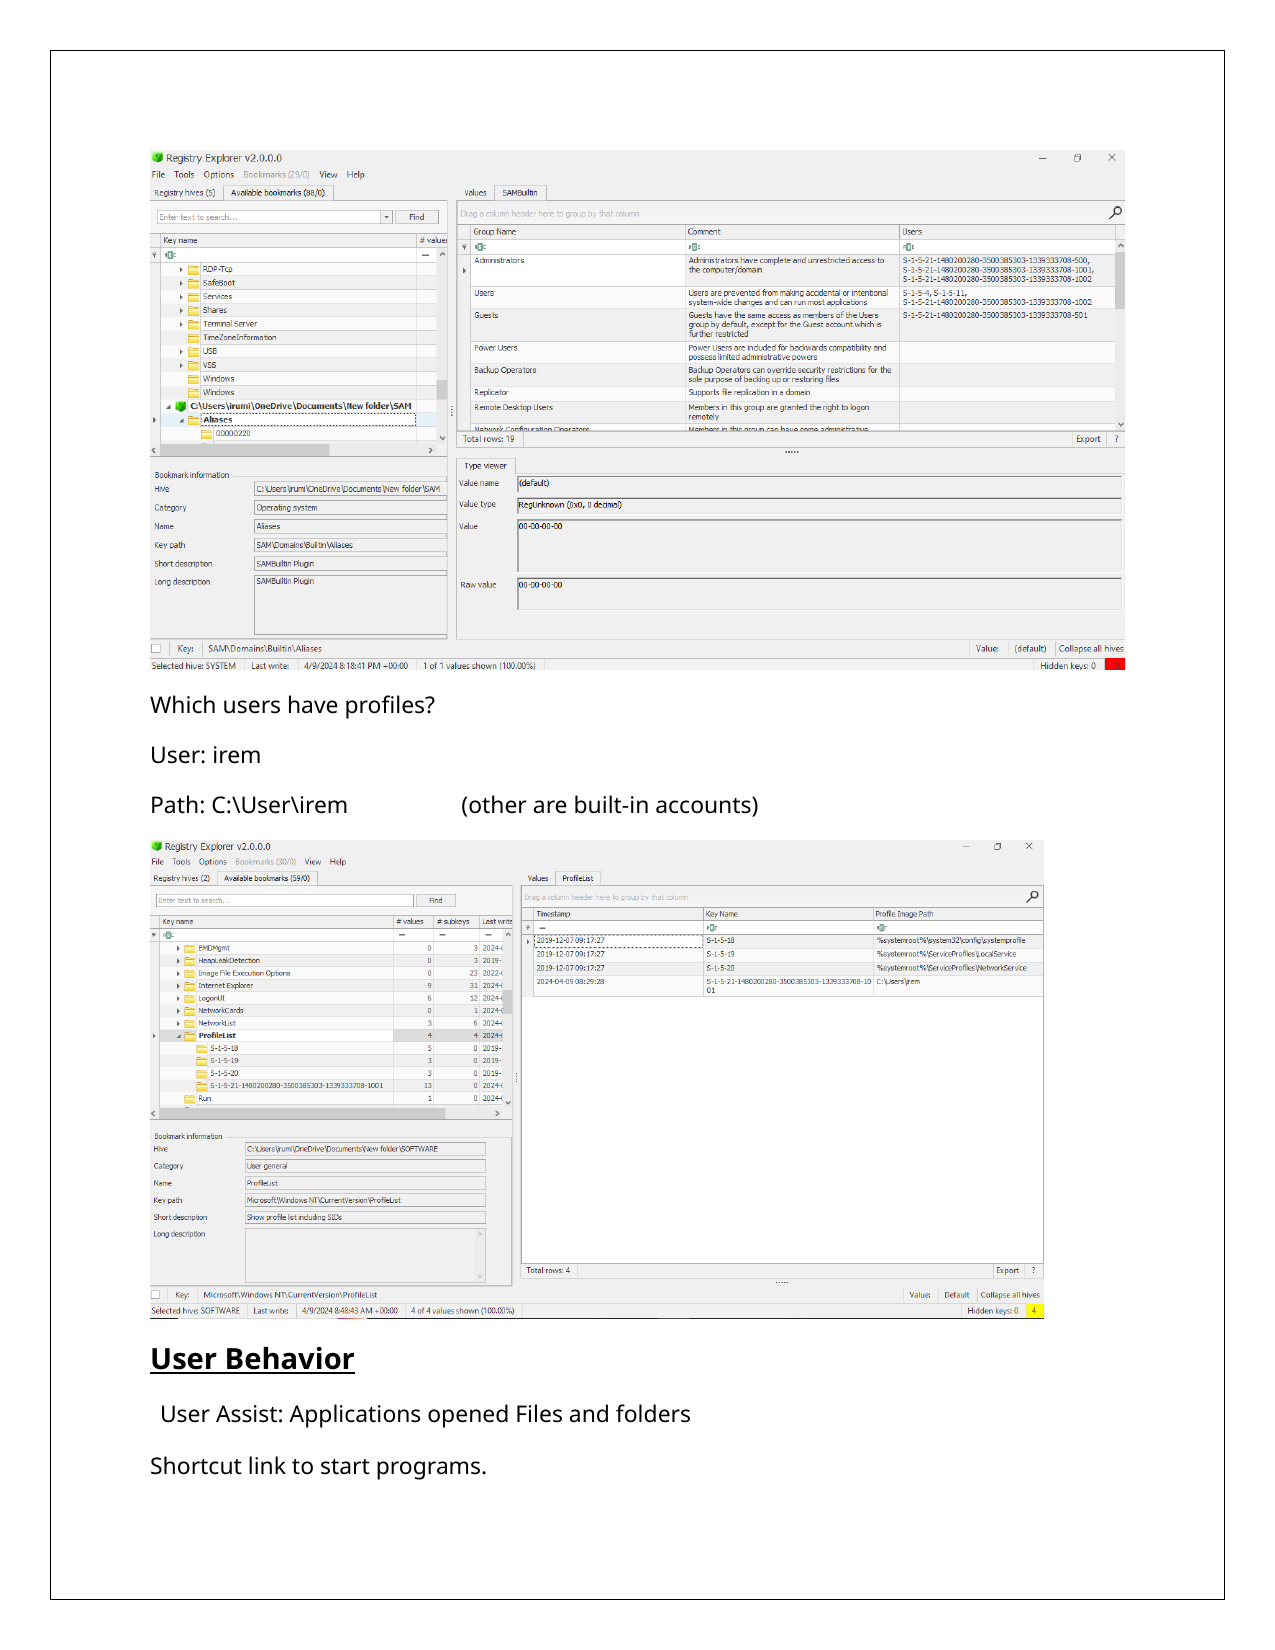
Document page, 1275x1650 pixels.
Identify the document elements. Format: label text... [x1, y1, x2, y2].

text Shortcut link to start programs. [150, 1449, 1125, 1481]
picture [150, 840, 1044, 1319]
text User: irem [150, 739, 1125, 770]
text User Assist: Applications opened Files and folders [150, 1398, 1125, 1429]
text User Behavior [150, 1338, 1125, 1378]
picture [150, 150, 1125, 670]
text Which users have profiles? [150, 689, 1125, 720]
text Path: C:\User\irem (other are built-in accounts) [150, 789, 1125, 821]
